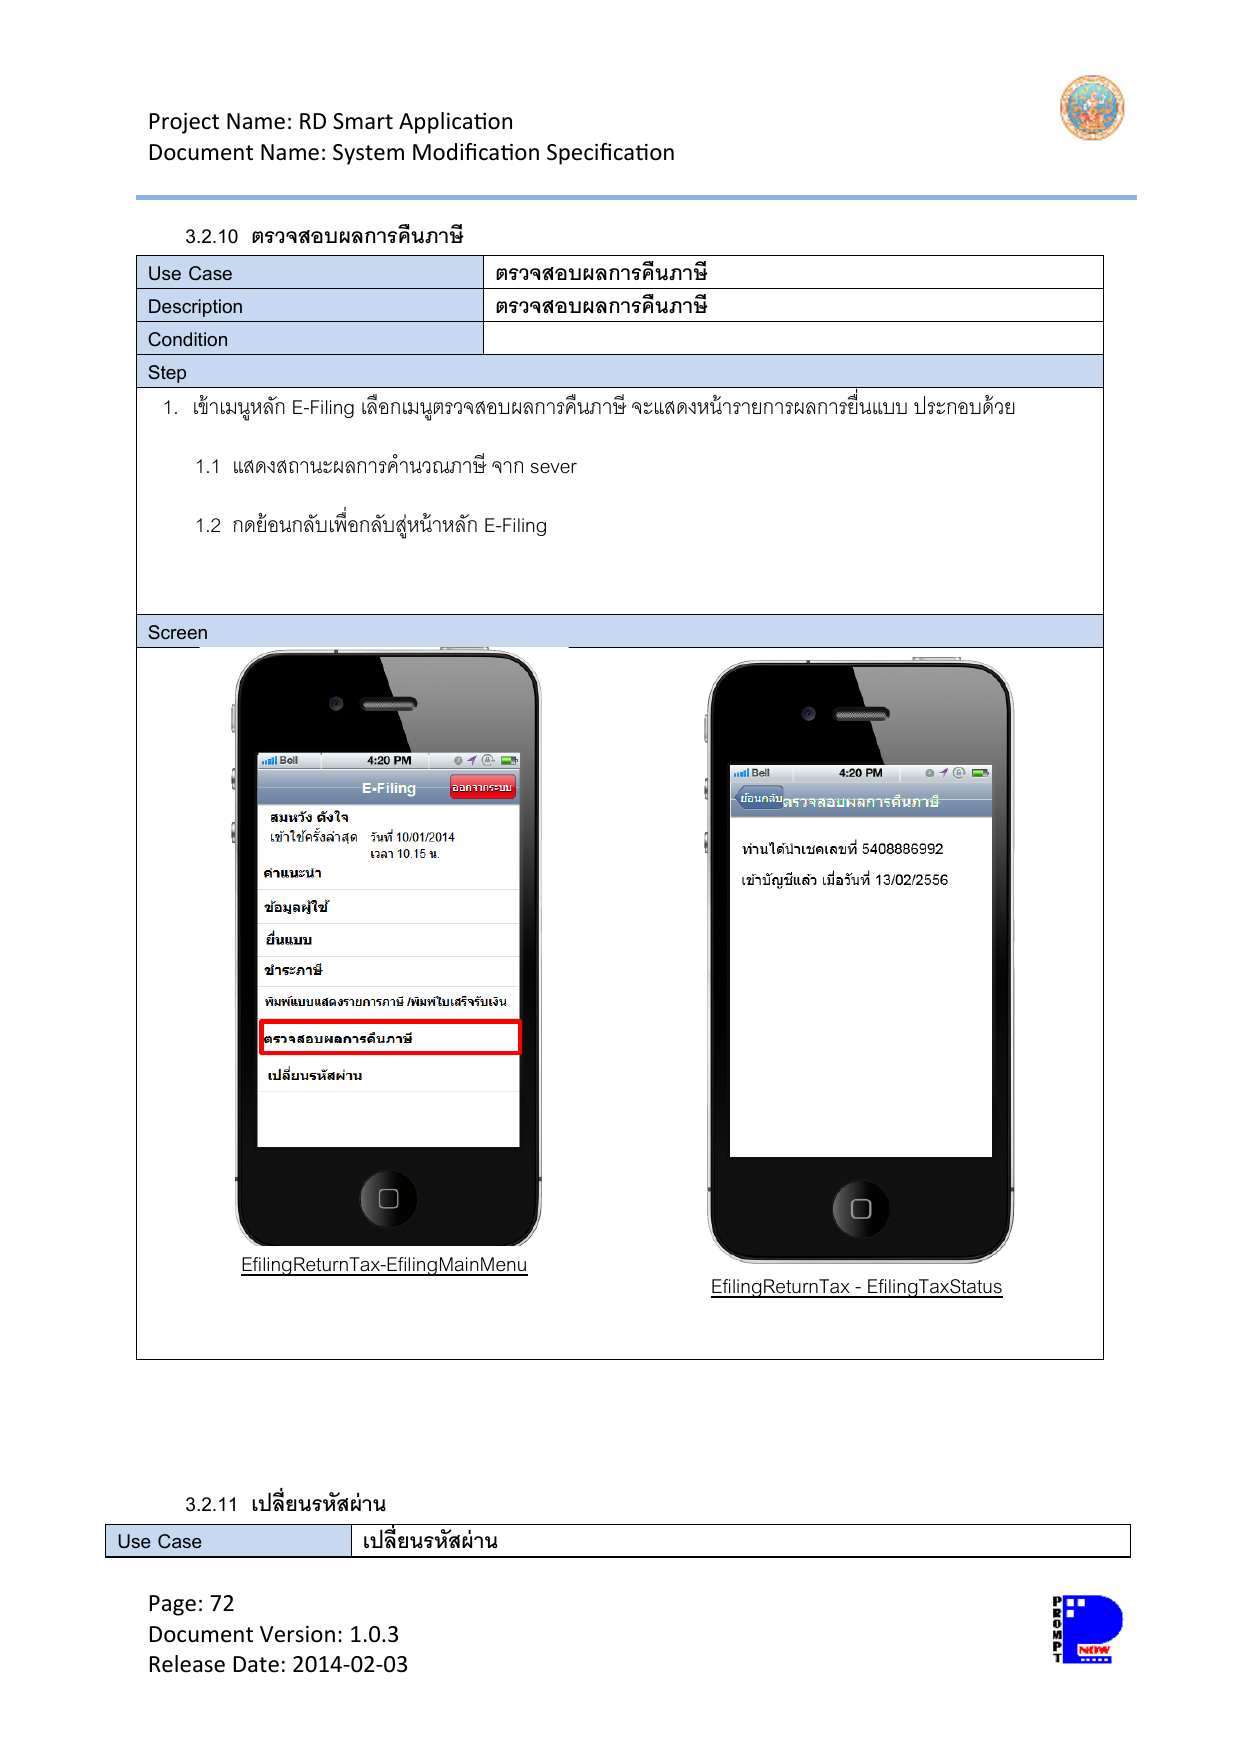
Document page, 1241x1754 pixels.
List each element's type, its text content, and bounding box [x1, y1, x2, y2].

table_cell [484, 322, 1103, 354]
picture [1052, 1593, 1125, 1666]
table_cell Condition [137, 322, 483, 354]
table_cell ตรวจสอบผลการคืนภาษี [484, 289, 1103, 321]
table_cell Step [137, 355, 1103, 387]
picture [672, 647, 1041, 1268]
table_cell เข้าเมนูหลัก E-Filing เลือกเมนูตรวจสอบผลการคืนภาษี จะแสดงหน้ารายการผลการยื่นแบบ ประกอบด้วย แสดงสถานะผลการคำนวณภาษี จาก sever กดย้อนกลับเพื่อกลับสู่หน้าหลัก E-Filing [137, 388, 1103, 614]
table_cell Description [137, 289, 483, 321]
table_header Use Case [106, 1525, 351, 1556]
table_header เปลี่ยนรหัสผ่าน [352, 1525, 1130, 1556]
table_header Use Case [137, 256, 483, 288]
picture [1059, 75, 1126, 142]
table_cell Screen [137, 615, 1103, 647]
subtitle เปลี่ยนรหัสผ่าน [185, 1487, 1092, 1519]
table_cell [137, 648, 1103, 1359]
picture [199, 647, 569, 1246]
subtitle ตรวจสอบผลการคืนภาษี [185, 219, 1092, 251]
table_header ตรวจสอบผลการคืนภาษี [484, 256, 1103, 288]
